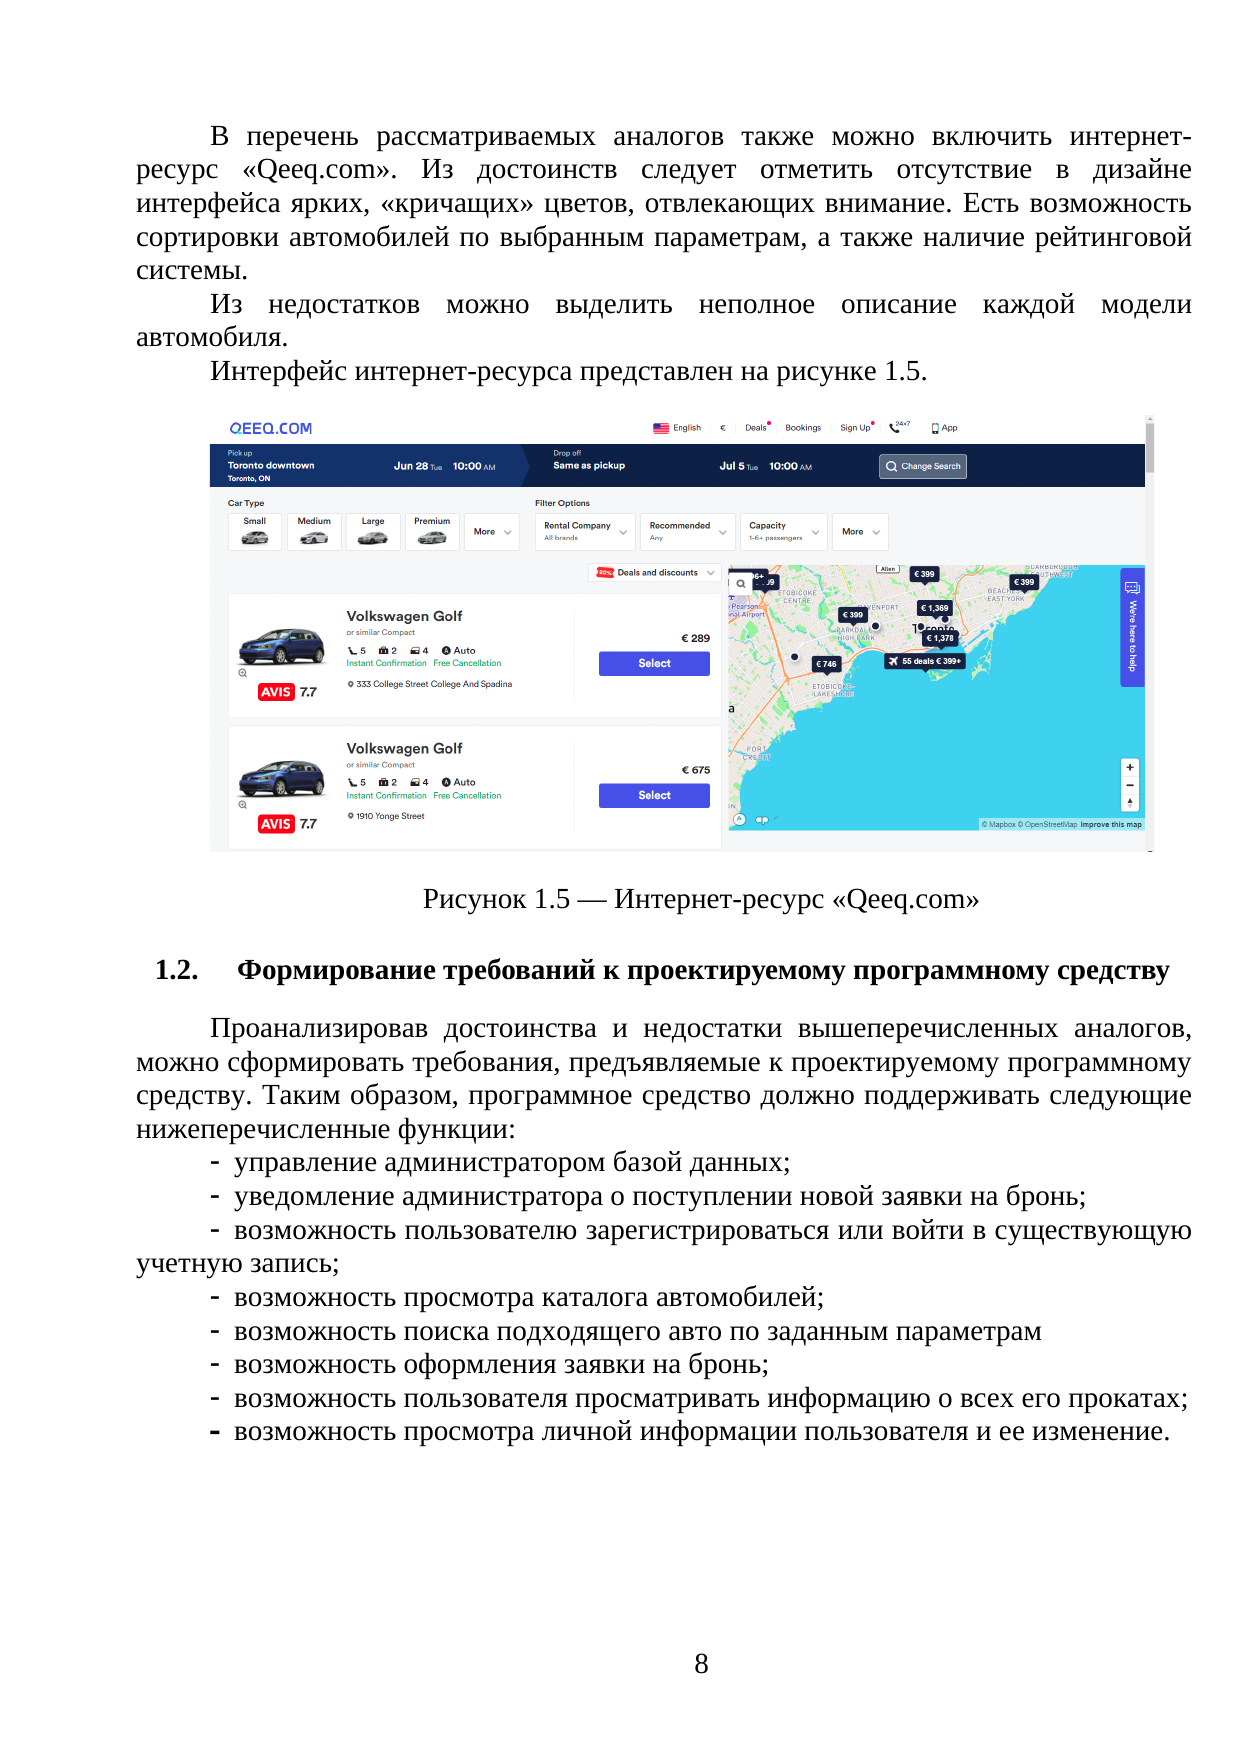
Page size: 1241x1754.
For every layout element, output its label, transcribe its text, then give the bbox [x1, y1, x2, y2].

list возможность просмотра каталога автомобилей; [136, 1279, 1193, 1313]
text Интерфейс интернет-ресурса представлен на рисунке 1.5. [136, 353, 1193, 386]
text Из недостатков можно выделить неполное описание каждой модели автомобиля. [136, 286, 1193, 353]
text Проанализировав достоинства и недостатки вышеперечисленных аналогов, можно сформировать требования, предъявляемые к проектируемому программному средству. Таким образом, программное средство должно поддерживать следующие нижеперечисленные функции: [136, 1010, 1193, 1144]
list возможность оформления заявки на бронь; [136, 1346, 1193, 1380]
text В перечень рассматриваемых аналогов также можно включить интернет-ресурс «Qeeq.com». Из достоинств следует отметить отсутствие в дизайне интерфейса ярких, «кричащих» цветов, отвлекающих внимание. Есть возможность сортировки автомобилей по выбранным параметрам, а также наличие рейтинговой системы. [136, 118, 1193, 286]
picture [209, 415, 1155, 852]
text Рисунок 1.5 — Интернет-ресурс «Qeeq.com» [136, 881, 1193, 914]
list возможность пользователю зарегистрироваться или войти в существующую учетную запись; [136, 1212, 1193, 1279]
subtitle Формирование требований к проектируемому программному средству [154, 952, 1193, 985]
list управление администратором базой данных; [136, 1144, 1193, 1178]
list уведомление администратора о поступлении новой заявки на бронь; [136, 1178, 1193, 1212]
list возможность просмотра личной информации пользователя и ее изменение. [136, 1413, 1193, 1447]
list возможность пользователя просматривать информацию о всех его прокатах; [136, 1380, 1193, 1413]
list возможность поиска подходящего авто по заданным параметрам [136, 1313, 1193, 1346]
